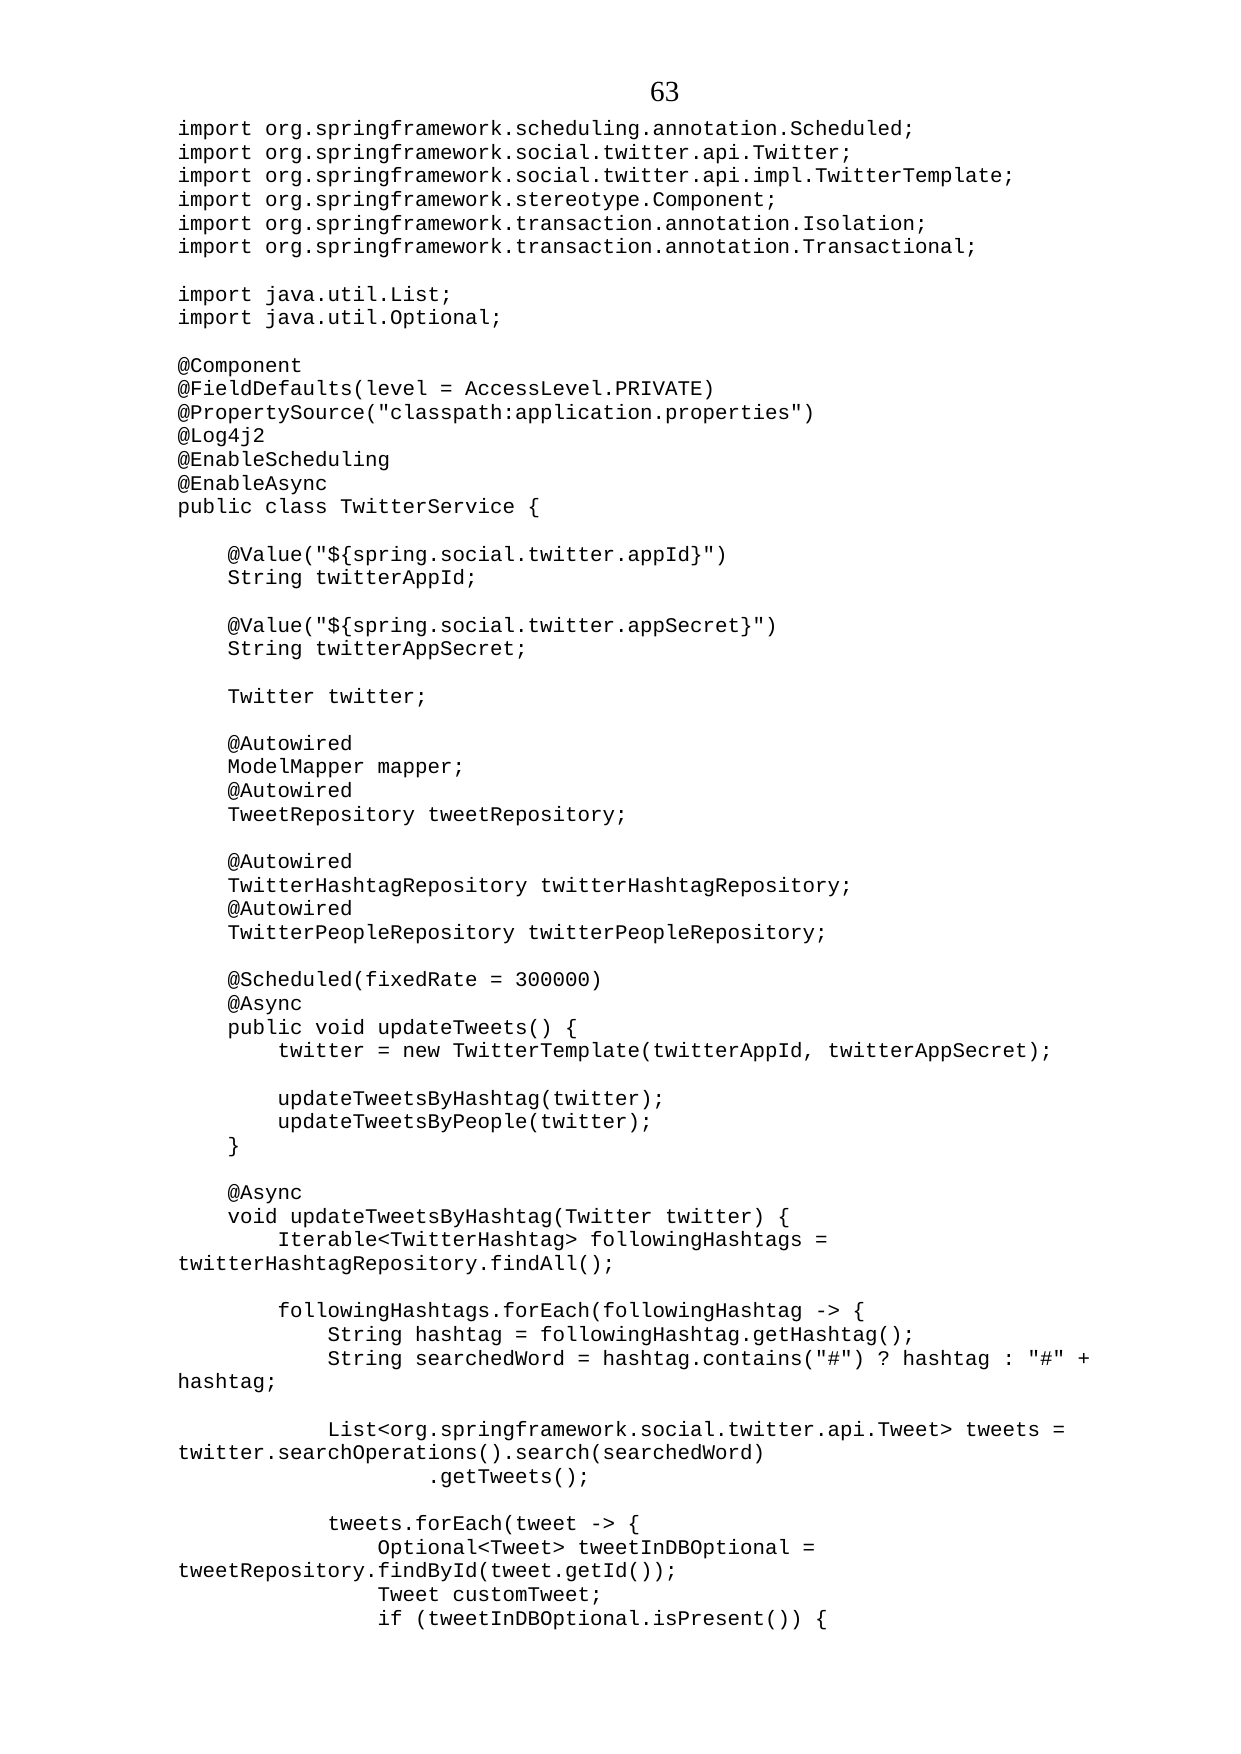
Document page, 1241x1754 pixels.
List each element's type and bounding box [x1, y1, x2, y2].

text [177, 118, 1152, 1631]
